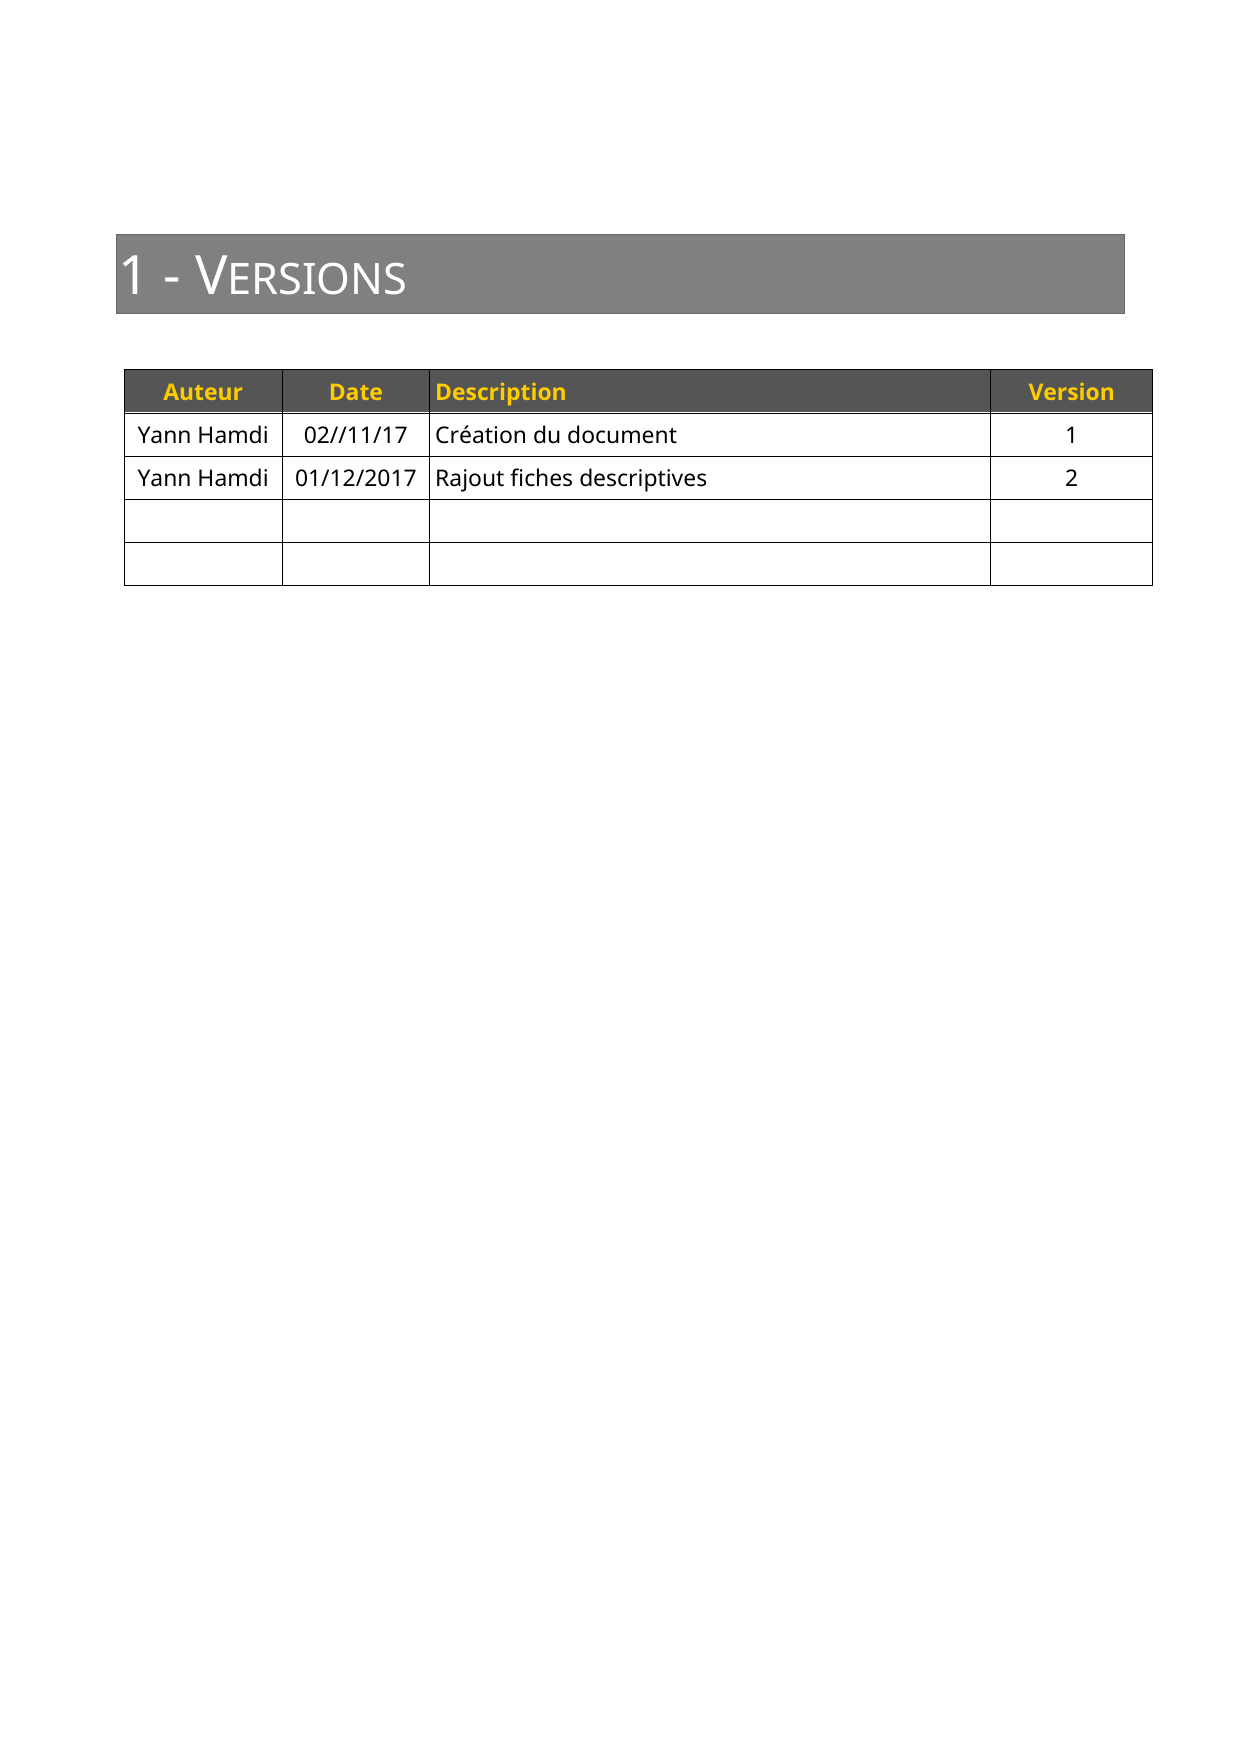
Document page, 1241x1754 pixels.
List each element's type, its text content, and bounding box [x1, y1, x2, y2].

subtitle Versions [117, 235, 1124, 313]
table_cell Rajout fiches descriptives [430, 457, 990, 499]
table_cell 02//11/17 [283, 414, 429, 456]
table_cell [991, 543, 1152, 585]
table_cell 01/12/2017 [283, 457, 429, 499]
table_header Auteur [125, 370, 282, 412]
table_cell [125, 543, 282, 585]
table_header Version [991, 370, 1152, 412]
table_header Description [430, 370, 990, 412]
table_cell [991, 500, 1152, 542]
table_cell [283, 500, 429, 542]
table_header Date [283, 370, 429, 412]
table_cell 2 [991, 457, 1152, 499]
table_cell [283, 543, 429, 585]
table_cell [430, 543, 990, 585]
table_cell [125, 500, 282, 542]
table_cell Yann Hamdi [125, 457, 282, 499]
table_cell Yann Hamdi [125, 414, 282, 456]
table_cell [430, 500, 990, 542]
table_cell 1 [991, 414, 1152, 456]
table_cell Création du document [430, 414, 990, 456]
